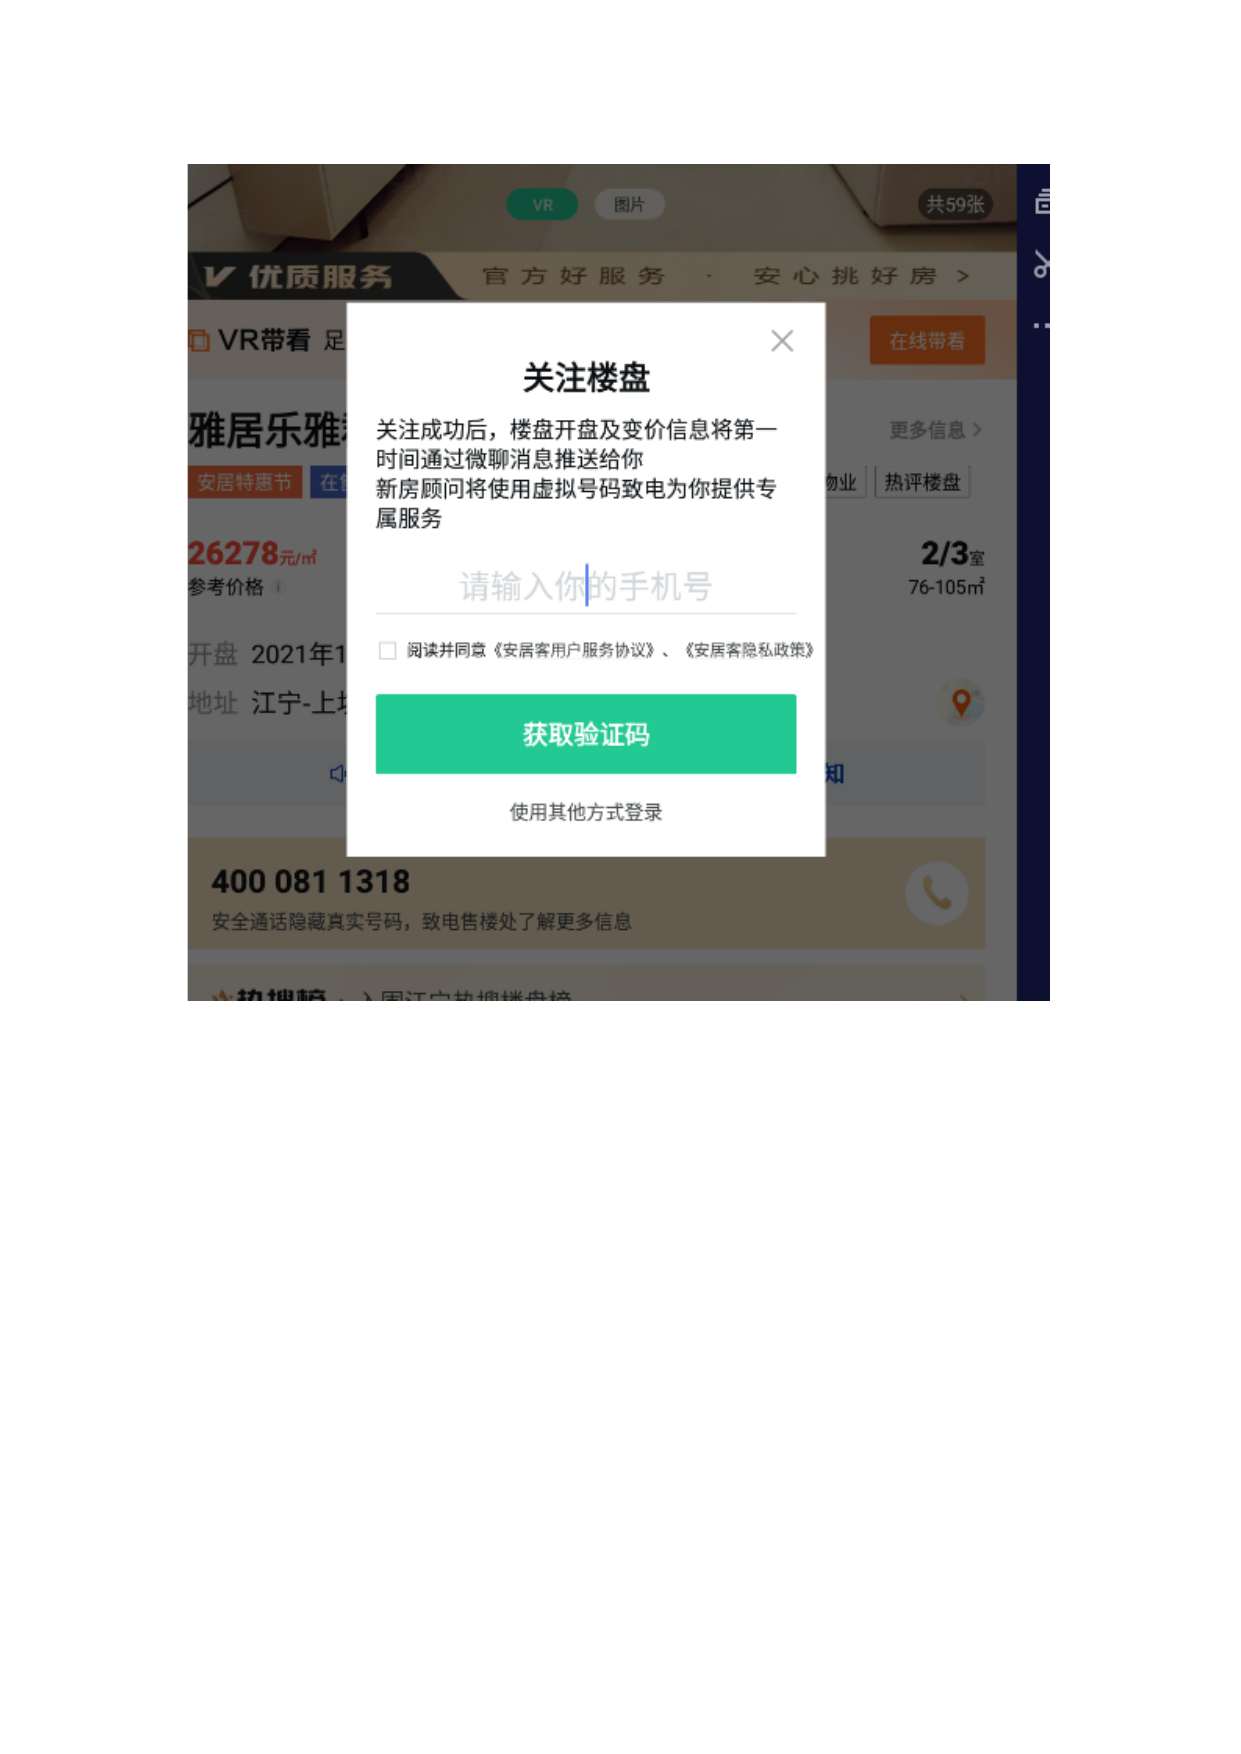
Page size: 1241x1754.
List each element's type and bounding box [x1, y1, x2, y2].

picture [187, 164, 1050, 1001]
